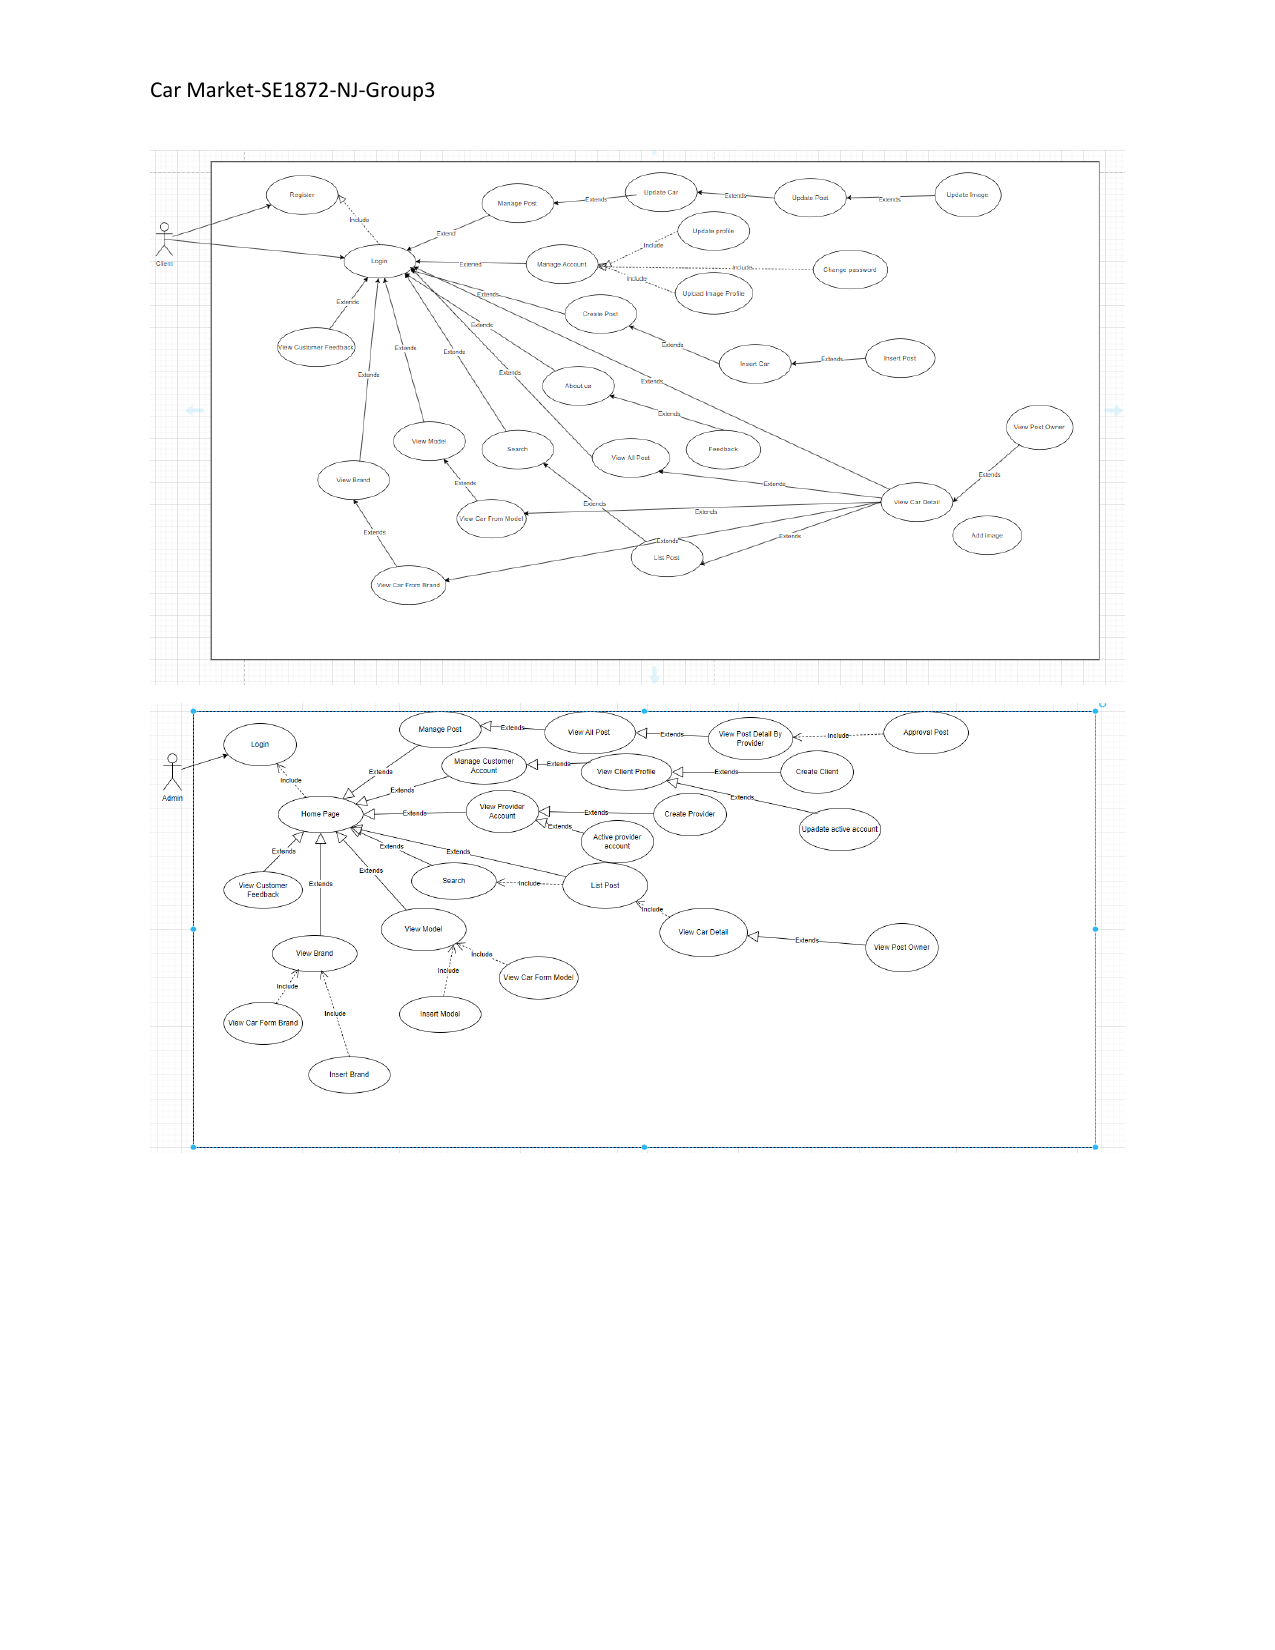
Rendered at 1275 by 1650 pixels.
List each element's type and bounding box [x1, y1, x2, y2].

picture [150, 703, 1125, 1153]
picture [150, 150, 1125, 685]
